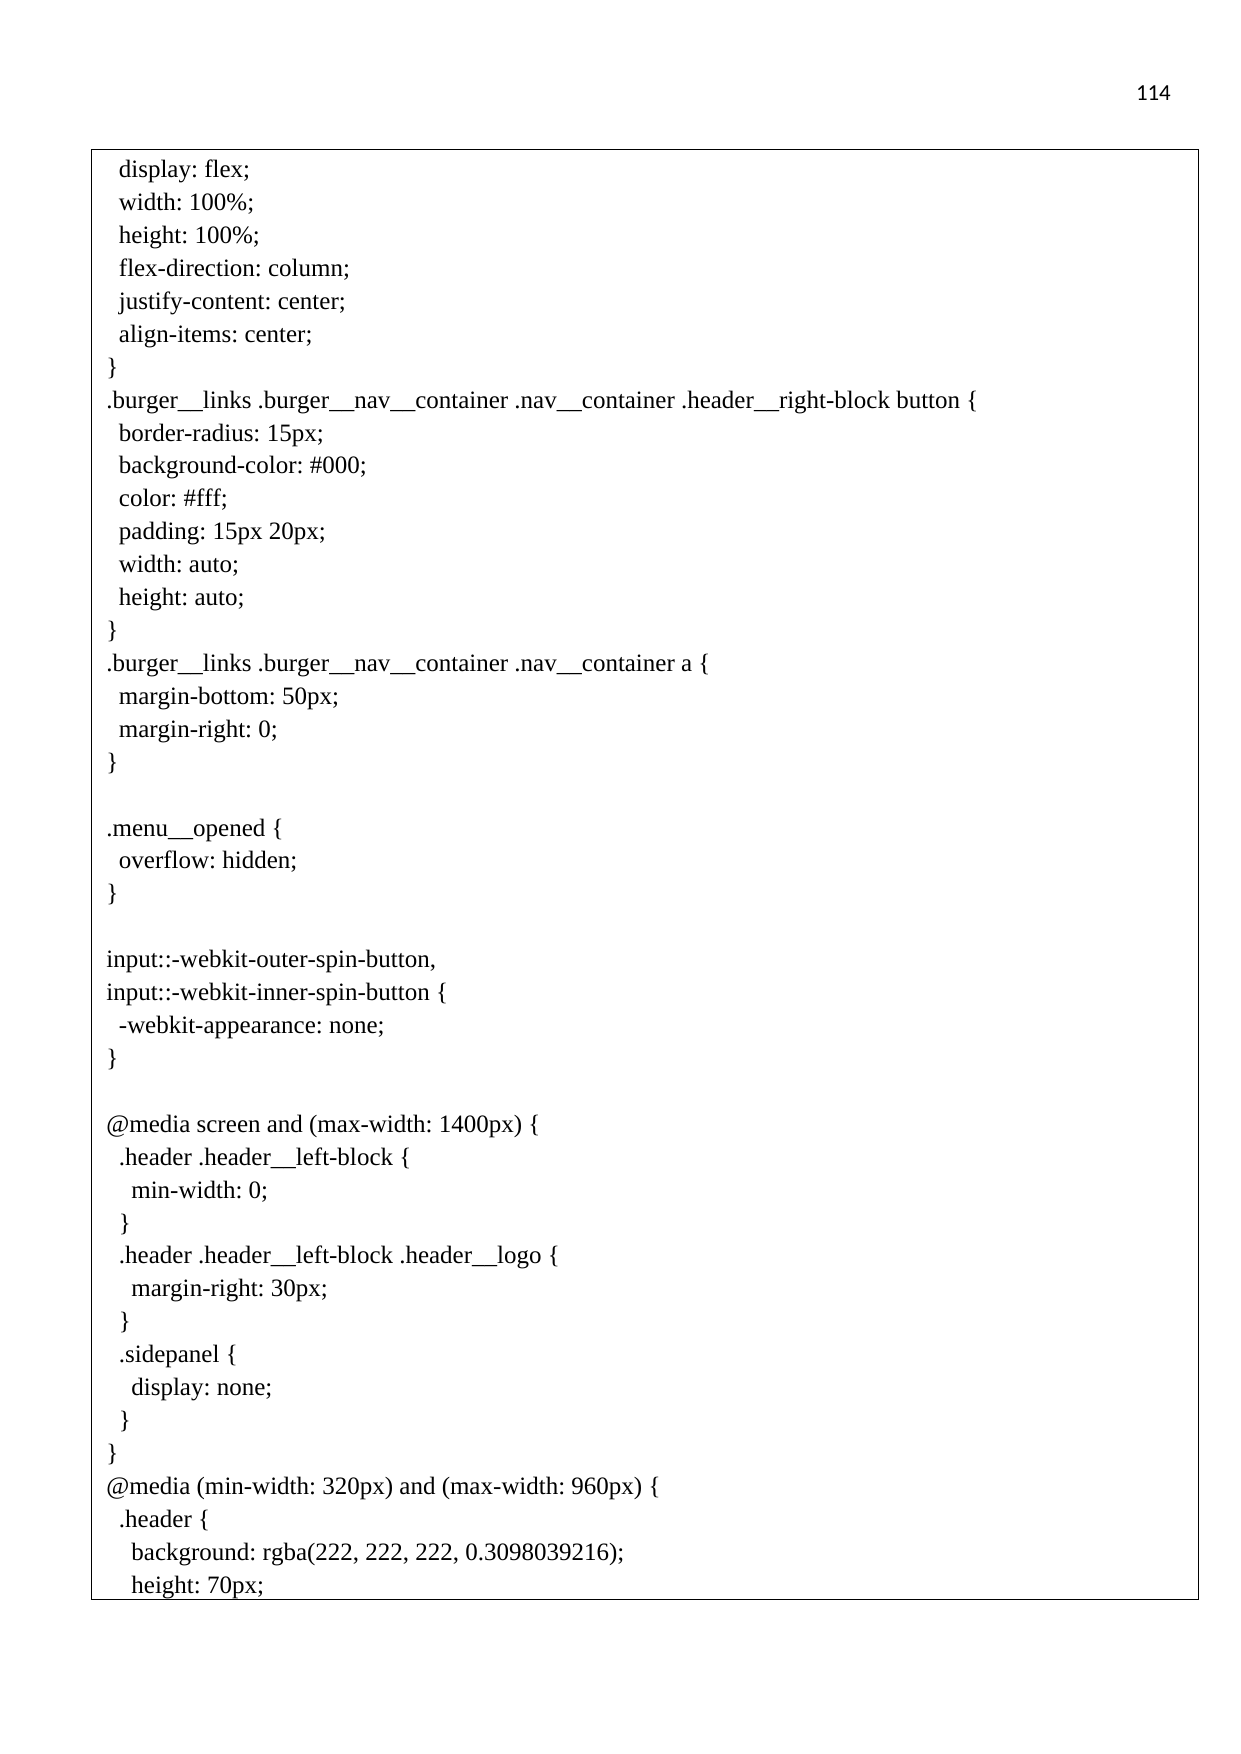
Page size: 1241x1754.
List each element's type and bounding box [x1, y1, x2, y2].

table_header [92, 150, 1198, 1598]
